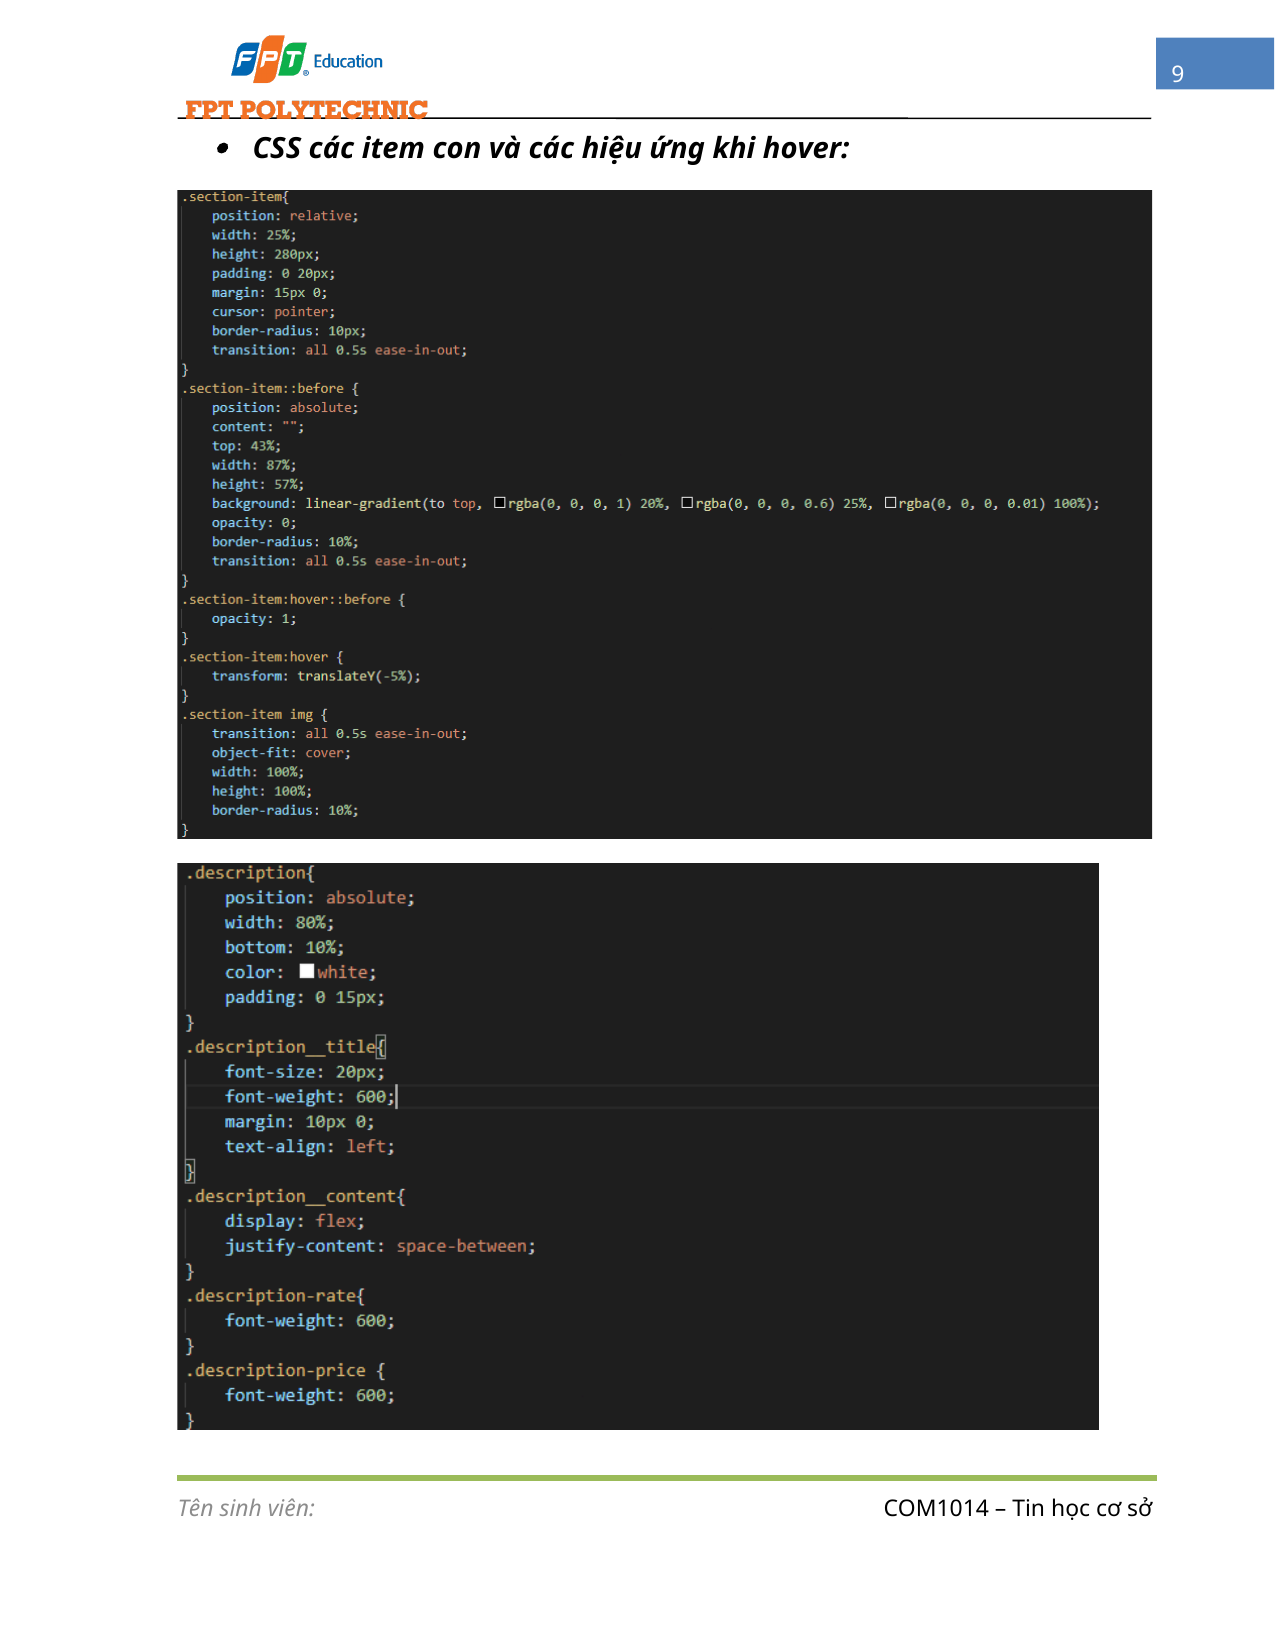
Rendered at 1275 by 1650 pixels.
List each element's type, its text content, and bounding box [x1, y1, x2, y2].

picture [177, 27, 436, 127]
picture [177, 190, 1153, 839]
picture [177, 863, 1099, 1430]
list CSS các item con và các hiệu ứng khi hover: [215, 127, 1157, 167]
